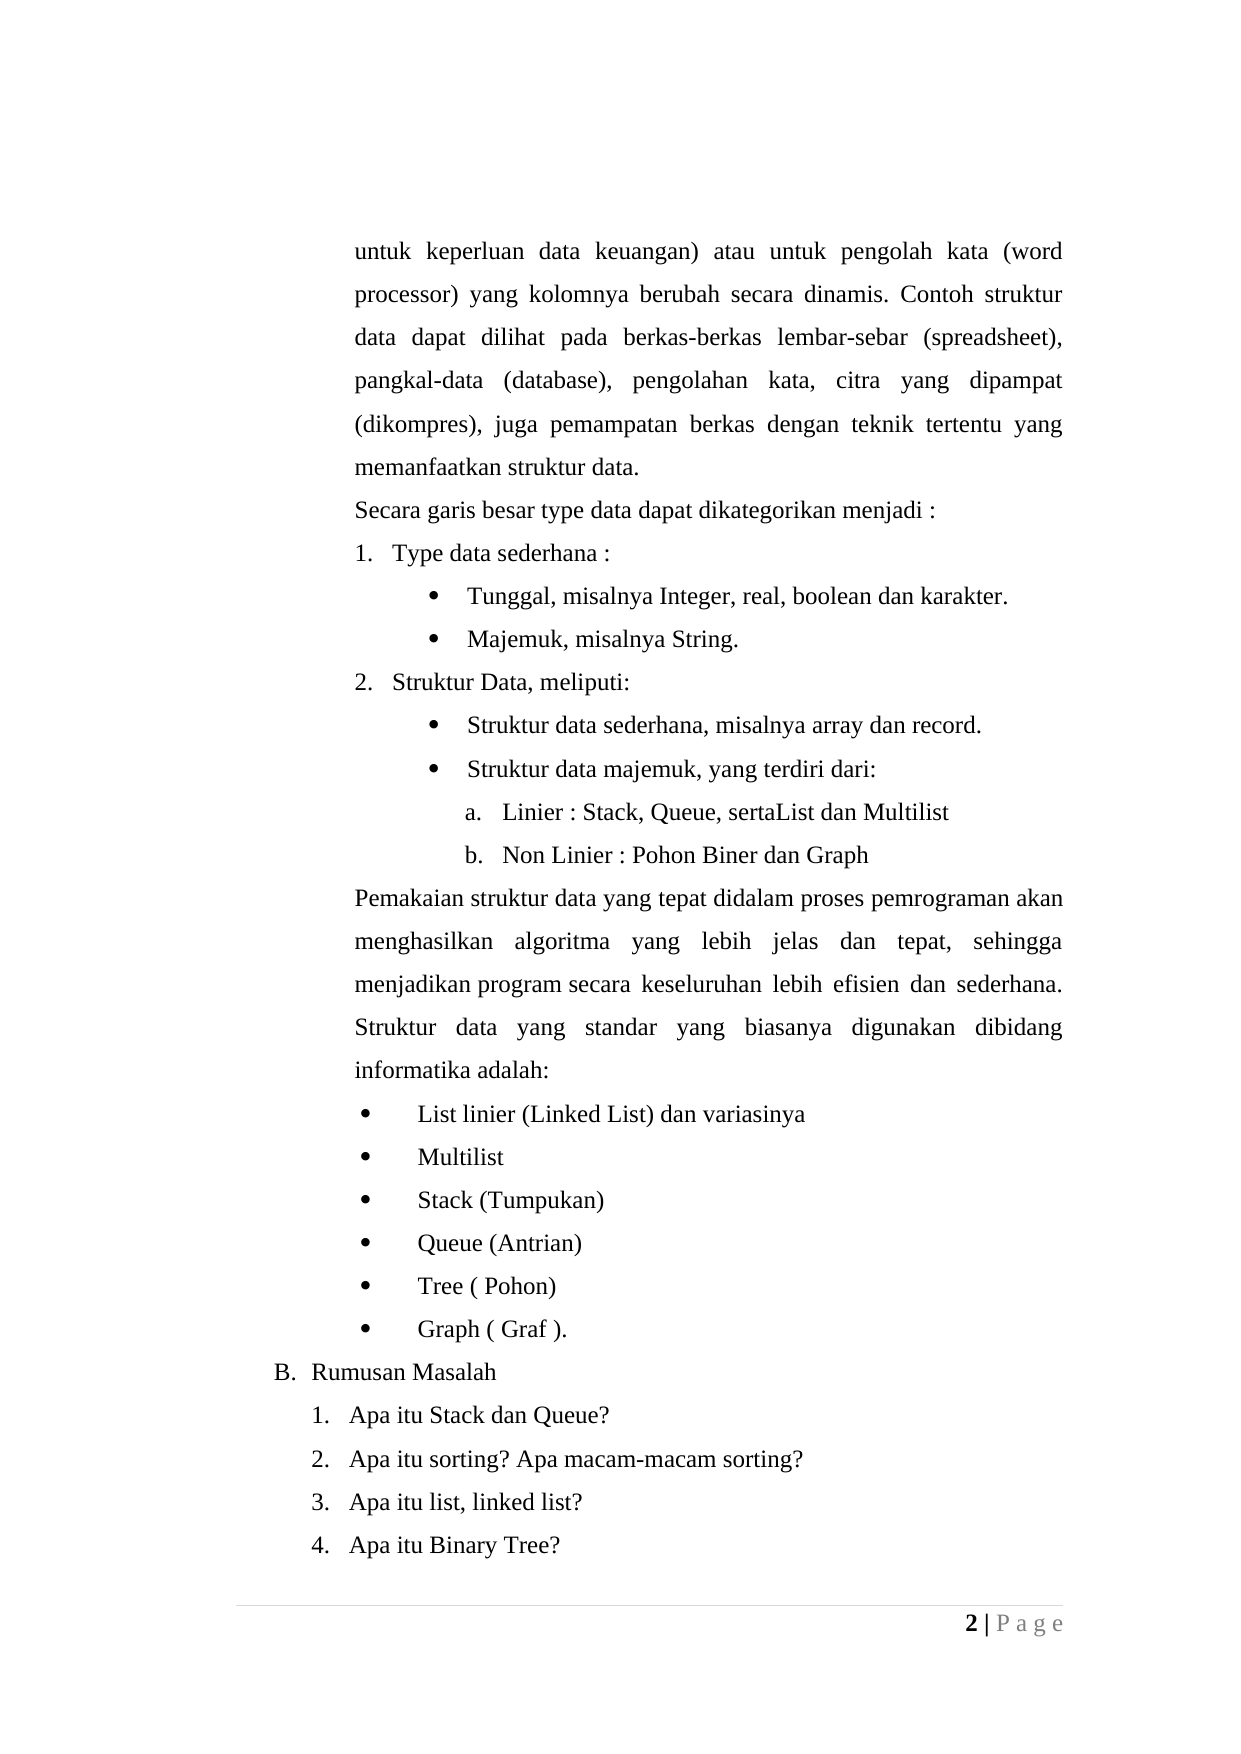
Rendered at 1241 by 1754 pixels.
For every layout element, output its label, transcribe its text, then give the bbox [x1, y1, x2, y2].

list Majemuk, misalnya String. [429, 624, 1063, 653]
list Struktur data majemuk, yang terdiri dari: [429, 754, 1063, 782]
list List linier (Linked List) dan variasinya [361, 1099, 1063, 1127]
list Type data sederhana : [354, 538, 1063, 567]
list Apa itu Stack dan Queue? [311, 1401, 1063, 1429]
list Apa itu sorting? Apa macam-macam sorting? [311, 1444, 1063, 1472]
list Rumusan Masalah [274, 1357, 1063, 1386]
text Pemakaian struktur data yang tepat didalam proses pemrograman akan menghasilkan algoritma yang lebih jelas dan tepat, sehingga menjadikan program secara keseluruhan lebih efisien dan sederhana. Struktur data yang standar yang biasanya digunakan dibidang informatika adalah: [354, 883, 1063, 1084]
list Tunggal, misalnya Integer, real, boolean dan karakter. [429, 581, 1063, 610]
list Secara garis besar type data dapat dikategorikan menjadi : [354, 495, 1063, 524]
list Struktur Data, meliputi: [354, 667, 1063, 696]
list Tree ( Pohon) [361, 1271, 1063, 1300]
list Struktur data sederhana, misalnya array dan record. [429, 711, 1063, 739]
list Graph ( Graf ). [361, 1314, 1063, 1343]
list Stack (Tumpukan) [361, 1185, 1063, 1214]
list Linier : Stack, Queue, sertaList dan Multilist [464, 797, 1063, 826]
list Queue (Antrian) [361, 1228, 1063, 1257]
list Apa itu list, linked list? [311, 1487, 1063, 1516]
list Apa itu Binary Tree? [311, 1530, 1063, 1559]
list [354, 236, 1063, 481]
list Non Linier : Pohon Biner dan Graph [464, 840, 1063, 869]
list Multilist [361, 1142, 1063, 1171]
